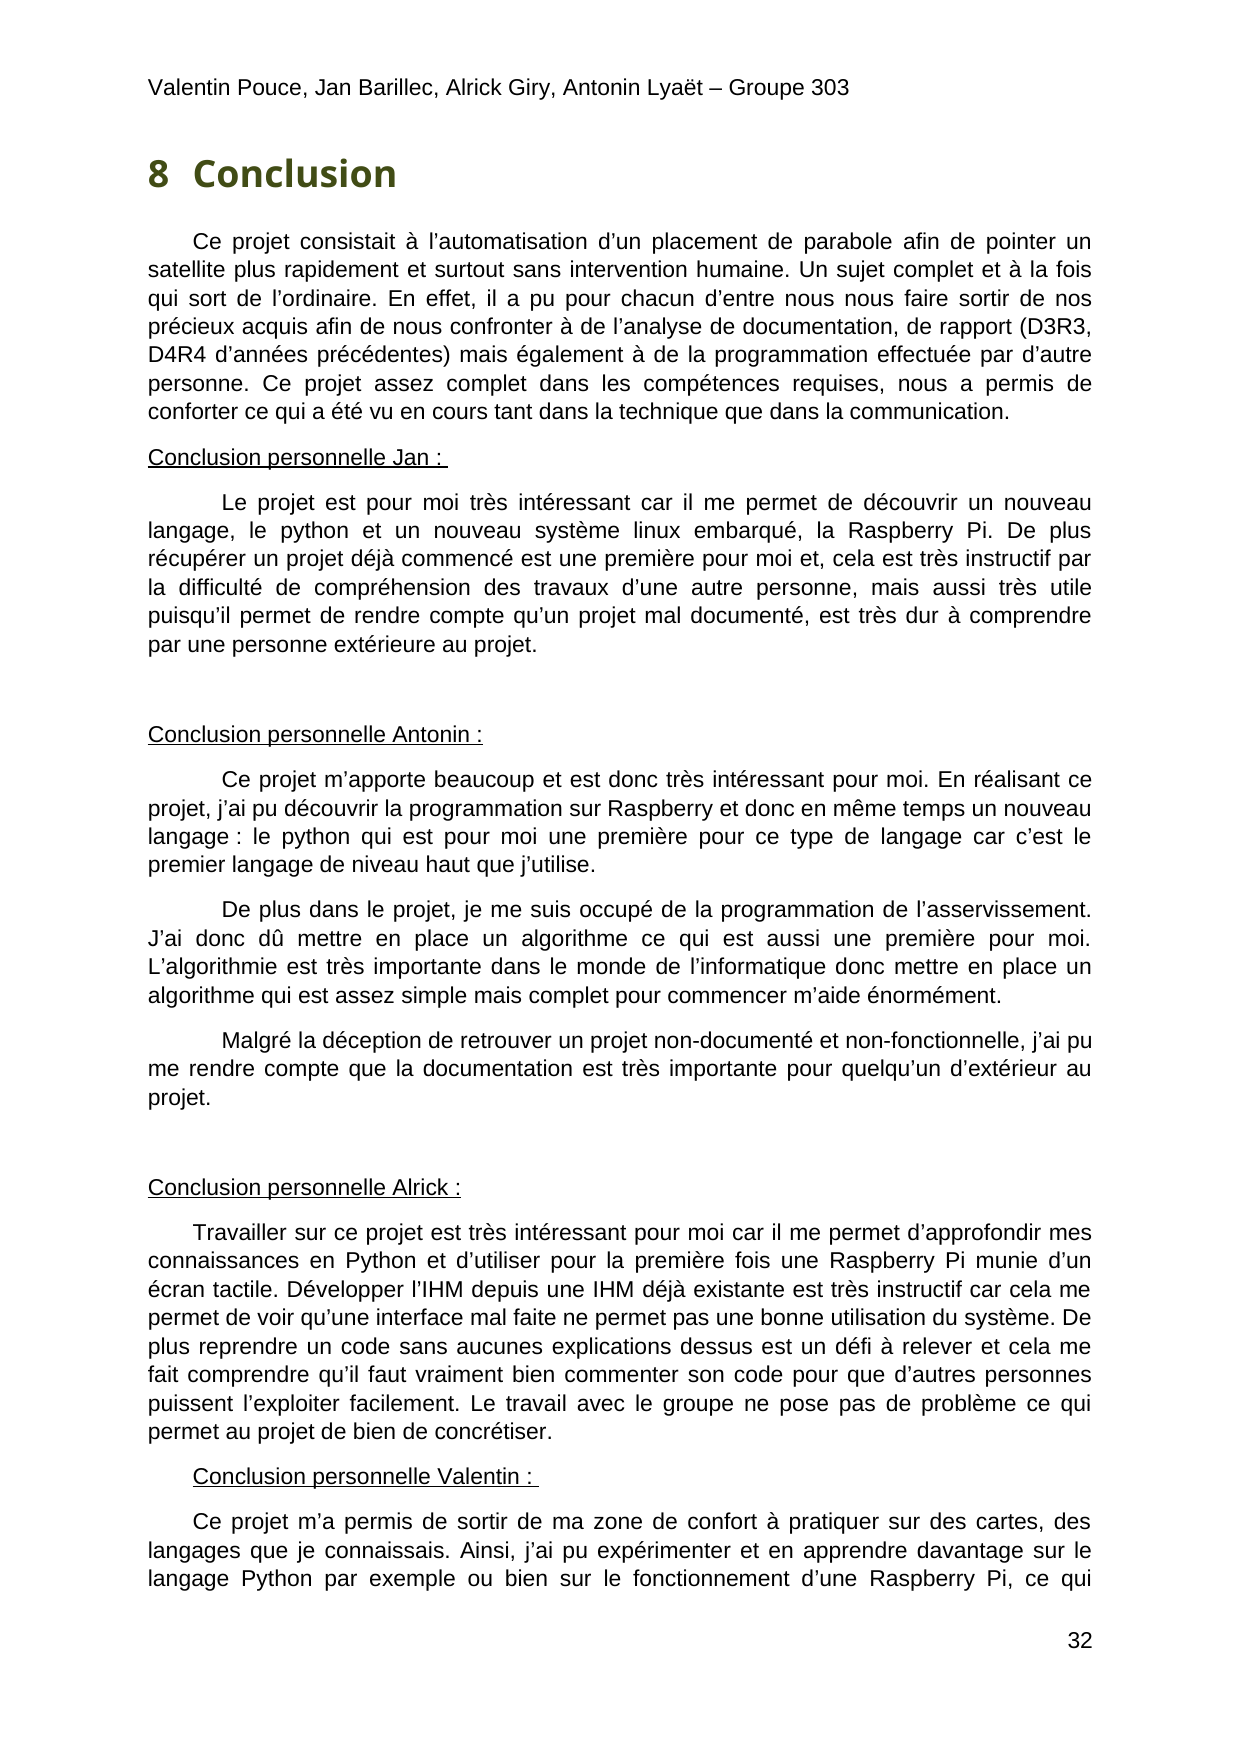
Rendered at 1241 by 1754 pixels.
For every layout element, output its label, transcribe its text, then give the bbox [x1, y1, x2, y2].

subtitle Conclusion [148, 148, 1093, 199]
text Ce projet m’apporte beaucoup et est donc très intéressant pour moi. En réalisant ce projet, j’ai pu découvrir la programmation sur Raspberry et donc en même temps un nouveau langage : le python qui est pour moi une première pour ce type de langage car c’est le premier langage de niveau haut que j’utilise. [148, 766, 1093, 878]
text Conclusion personnelle Jan : [148, 443, 1093, 470]
text Le projet est pour moi très intéressant car il me permet de découvrir un nouveau langage, le python et un nouveau système linux embarqué, la Raspberry Pi. De plus récupérer un projet déjà commencé est une première pour moi et, cela est très instructif par la difficulté de compréhension des travaux d’une autre personne, mais aussi très utile puisqu’il permet de rendre compte qu’un projet mal documenté, est très dur à comprendre par une personne extérieure au projet. [148, 488, 1093, 657]
text Conclusion personnelle Antonin : [148, 721, 1093, 747]
text De plus dans le projet, je me suis occupé de la programmation de l’asservissement. J’ai donc dû mettre en place un algorithme ce qui est aussi une première pour moi. L’algorithmie est très importante dans le monde de l’informatique donc mettre en place un algorithme qui est assez simple mais complet pour commencer m’aide énormément. [148, 896, 1093, 1008]
text Conclusion personnelle Valentin : [148, 1463, 1093, 1489]
text Conclusion personnelle Alrick : [148, 1174, 1093, 1200]
text Ce projet consistait à l’automatisation d’un placement de parabole afin de pointer un satellite plus rapidement et surtout sans intervention humaine. Un sujet complet et à la fois qui sort de l’ordinaire. En effet, il a pu pour chacun d’entre nous nous faire sortir de nos précieux acquis afin de nous confronter à de l’analyse de documentation, de rapport (D3R3, D4R4 d’années précédentes) mais également à de la programmation effectuée par d’autre personne. Ce projet assez complet dans les compétences requises, nous a permis de conforter ce qui a été vu en cours tant dans la technique que dans la communication. [148, 228, 1093, 425]
text Travailler sur ce projet est très intéressant pour moi car il me permet d’approfondir mes connaissances en Python et d’utiliser pour la première fois une Raspberry Pi munie d’un écran tactile. Développer l’IHM depuis une IHM déjà existante est très instructif car cela me permet de voir qu’une interface mal faite ne permet pas une bonne utilisation du système. De plus reprendre un code sans aucunes explications dessus est un défi à relever et cela me fait comprendre qu’il faut vraiment bien commenter son code pour que d’autres personnes puissent l’exploiter facilement. Le travail avec le groupe ne pose pas de problème ce qui permet au projet de bien de concrétiser. [148, 1219, 1093, 1444]
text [148, 1508, 1093, 1592]
text Malgré la déception de retrouver un projet non-documenté et non-fonctionnelle, j’ai pu me rendre compte que la documentation est très importante pour quelqu’un d’extérieur au projet. [148, 1027, 1093, 1110]
